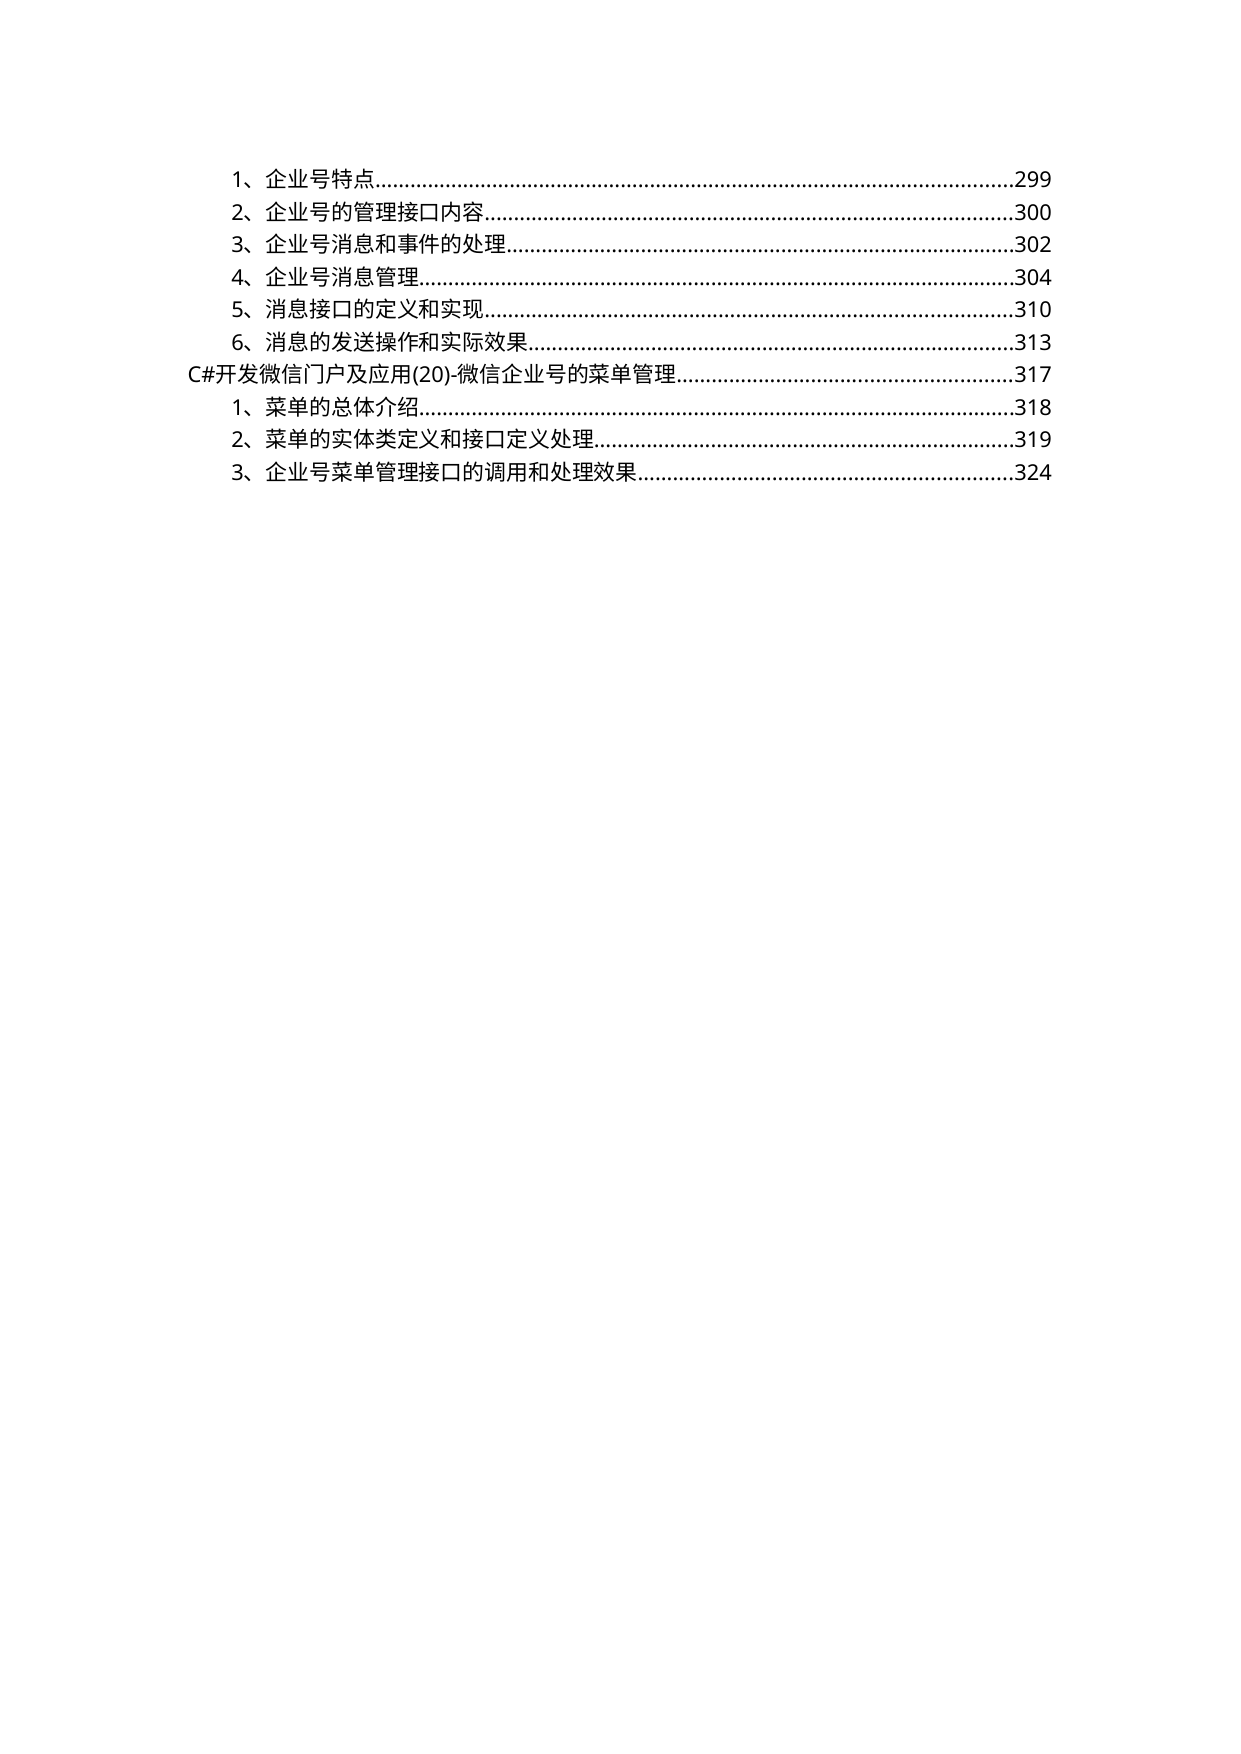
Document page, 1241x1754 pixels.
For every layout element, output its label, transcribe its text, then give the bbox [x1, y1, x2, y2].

text 2、企业号的管理接口内容 300 [231, 194, 1053, 227]
text 3、企业号菜单管理接口的调用和处理效果 324 [231, 454, 1053, 487]
text 5、消息接口的定义和实现 310 [231, 292, 1053, 324]
text 2、菜单的实体类定义和接口定义处理 319 [231, 422, 1053, 454]
text 1、菜单的总体介绍 318 [231, 389, 1053, 422]
text 1、企业号特点 299 [231, 162, 1053, 194]
text 3、企业号消息和事件的处理 302 [231, 227, 1053, 259]
text C#开发微信门户及应用(20)-微信企业号的菜单管理 317 [187, 357, 1053, 389]
text 6、消息的发送操作和实际效果 313 [231, 324, 1053, 357]
text 4、企业号消息管理 304 [231, 259, 1053, 292]
